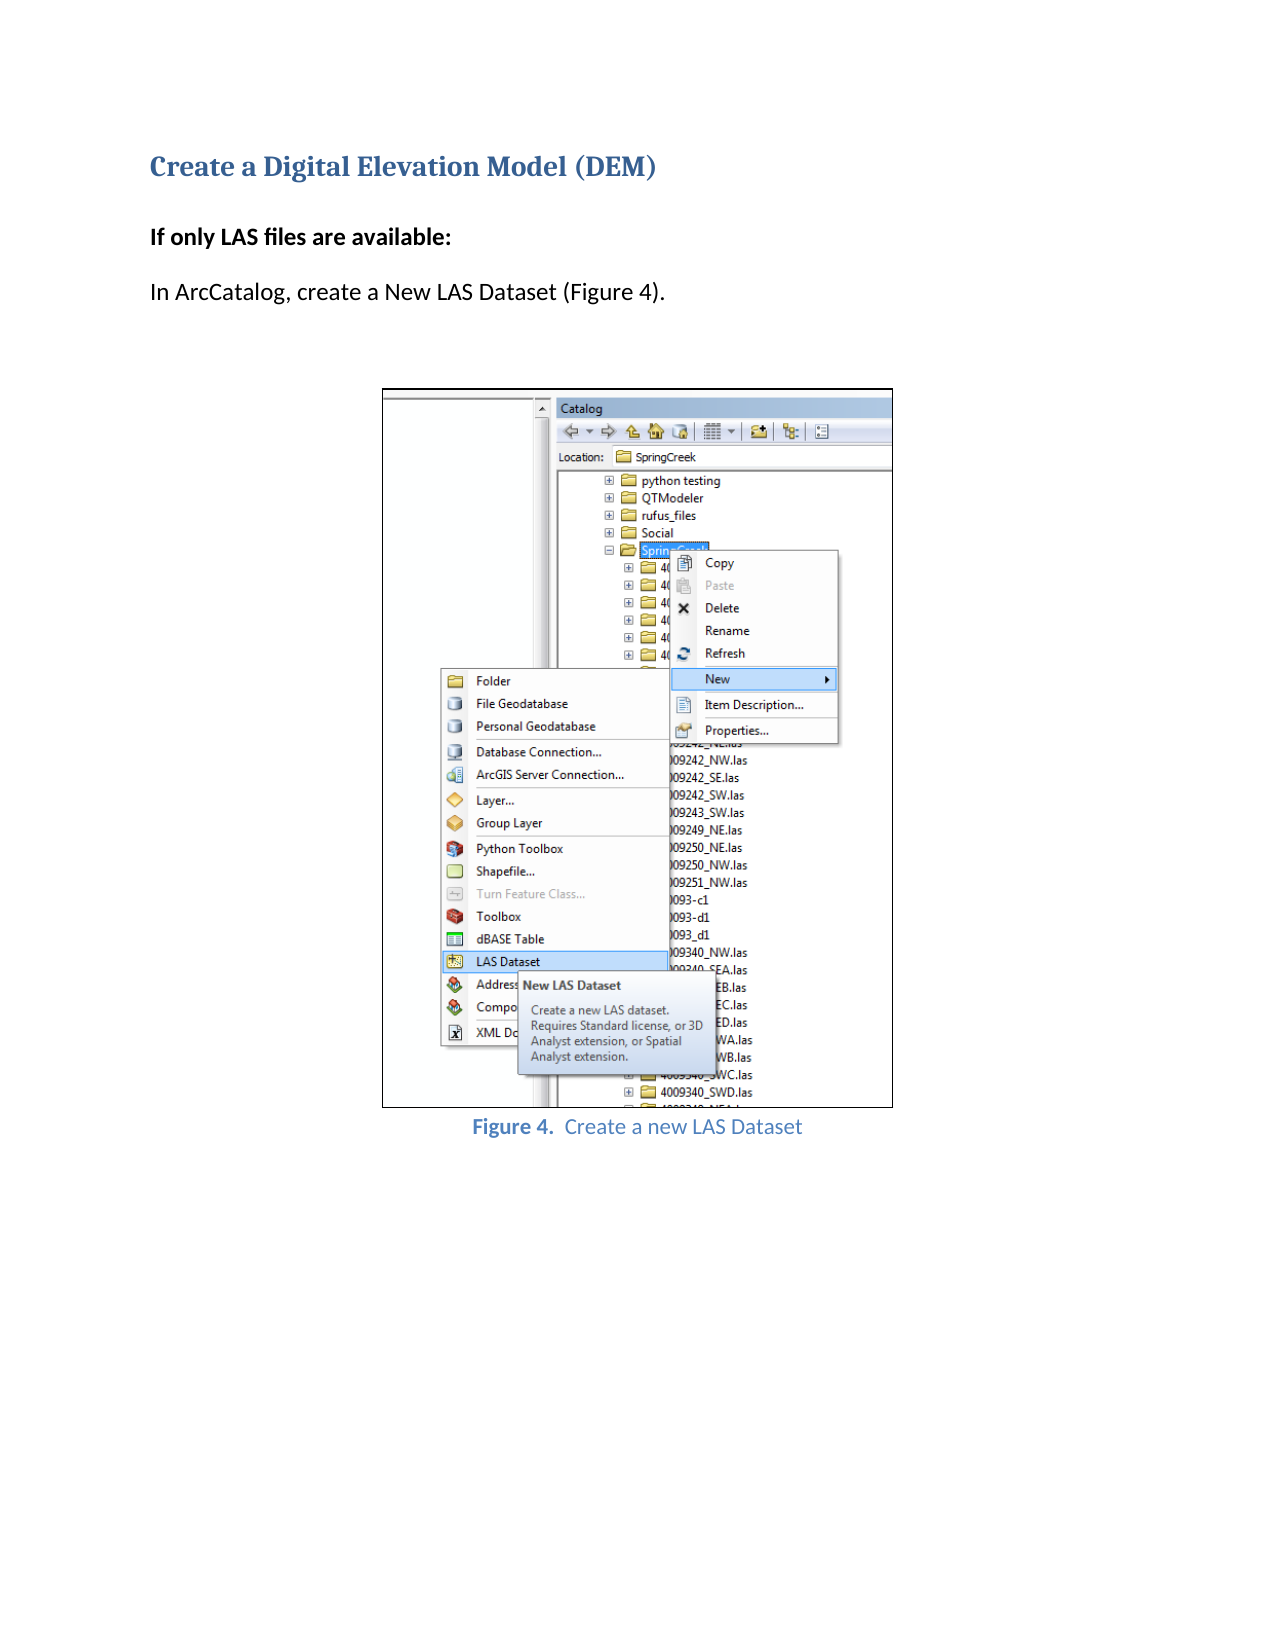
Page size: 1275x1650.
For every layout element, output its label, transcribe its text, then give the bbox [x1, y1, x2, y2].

text In ArcCatalog, create a New LAS Dataset (Figure 4). [150, 277, 1125, 307]
subtitle Create a Digital Elevation Model (DEM) [150, 150, 1125, 183]
picture [383, 390, 892, 1107]
text If only LAS files are available: [150, 221, 1125, 251]
text Figure 4. Create a new LAS Dataset [150, 1112, 1125, 1140]
